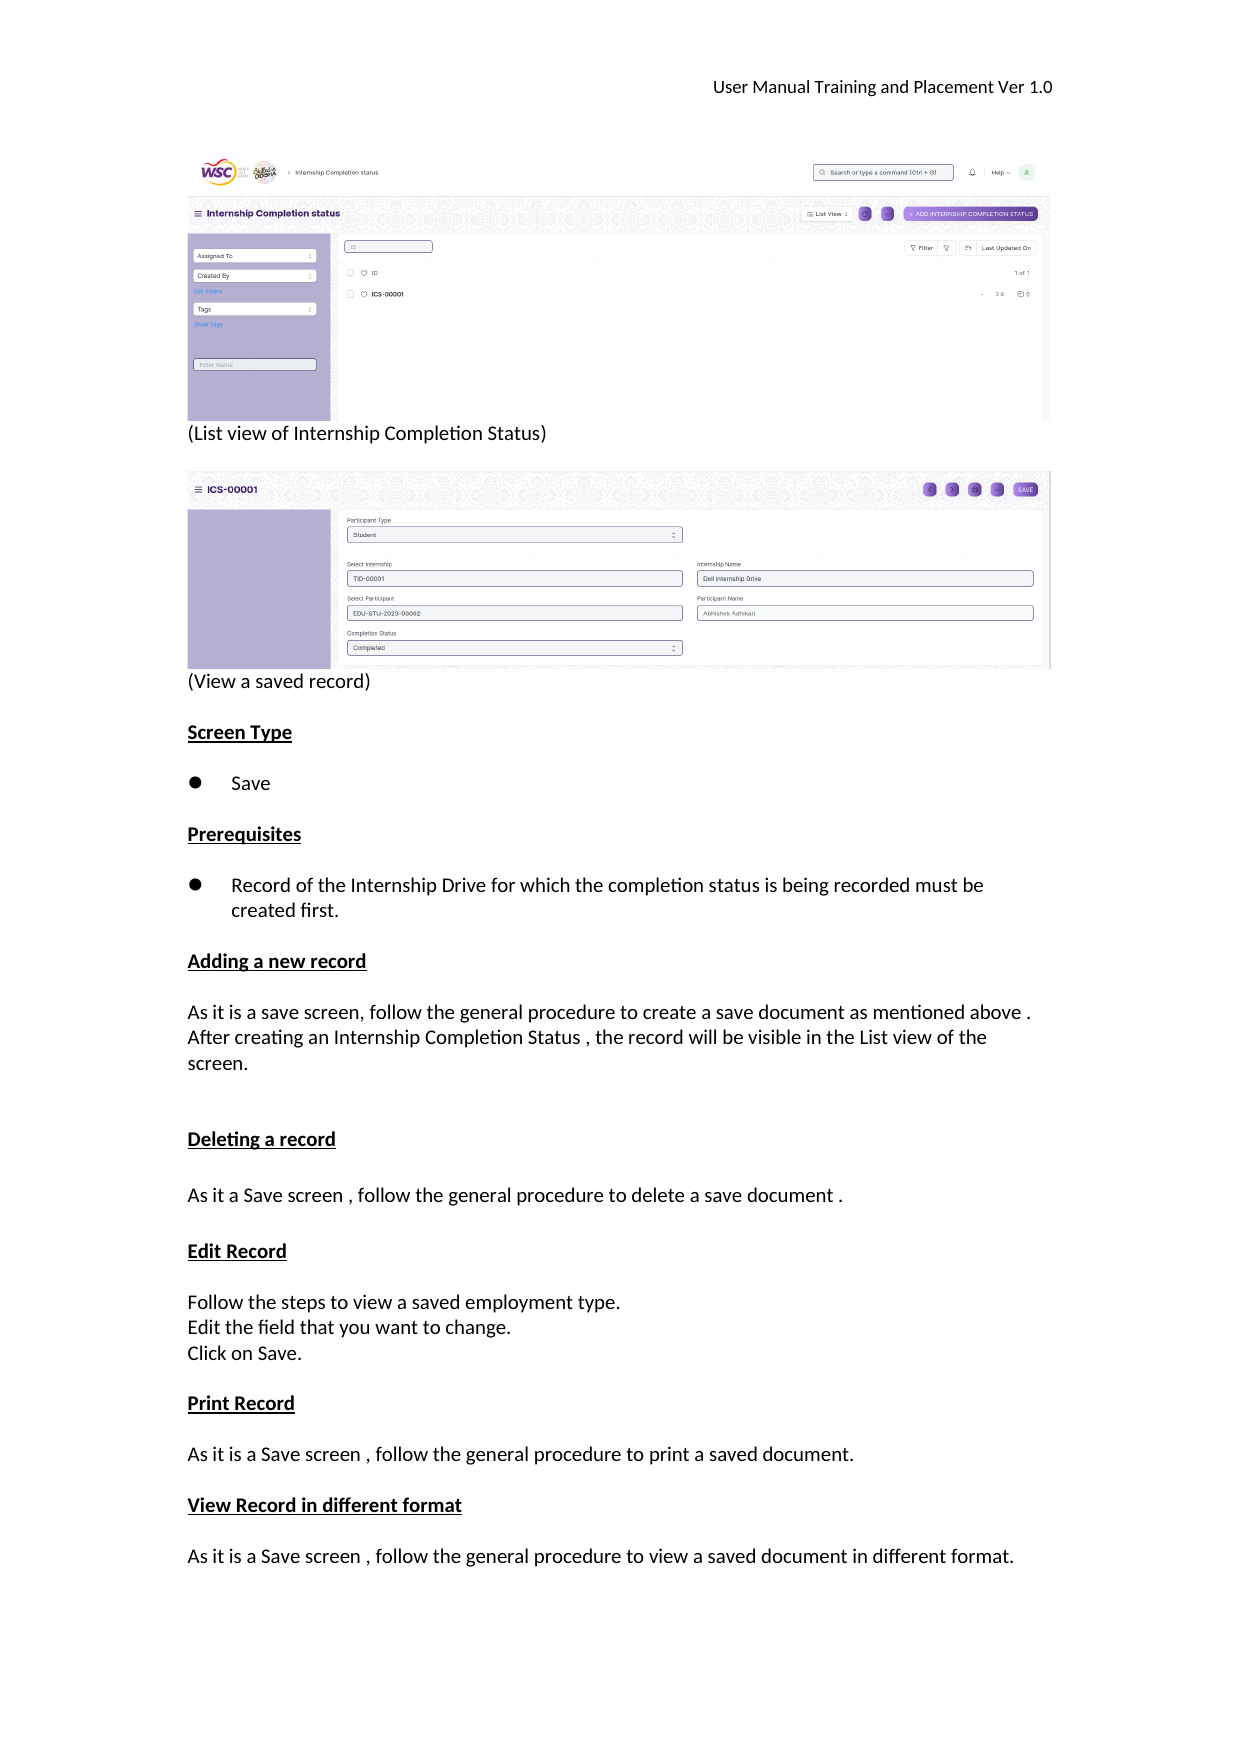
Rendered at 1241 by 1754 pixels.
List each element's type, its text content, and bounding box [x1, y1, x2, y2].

text As it is a save screen, follow the general procedure to create a save document as mentioned above . [187, 999, 1053, 1024]
text As it is a Save screen , follow the general procedure to print a saved document. [187, 1441, 1053, 1467]
text Adding a new record [187, 948, 1053, 974]
text Click on Save. [187, 1340, 1053, 1365]
text (List view of Internship Completion Status) [187, 421, 1053, 446]
text Edit the field that you want to change. [187, 1314, 1053, 1340]
list Record of the Internship Drive for which the completion status is being recorded must be created first. [187, 872, 1053, 923]
text Edit Record [187, 1238, 1053, 1263]
text Screen Type [187, 719, 1053, 745]
text View Record in different format [187, 1492, 1053, 1518]
text Prerequisites [187, 821, 1053, 847]
text Follow the steps to view a saved employment type. [187, 1289, 1053, 1314]
text After creating an Internship Completion Status , the record will be visible in the List view of the screen. [187, 1024, 1053, 1075]
text As it a Save screen , follow the general procedure to delete a save document . [187, 1182, 1053, 1208]
text Print Record [187, 1391, 1053, 1416]
list Save [187, 770, 1053, 796]
text As it is a Save screen , follow the general procedure to view a saved document in different format. [187, 1543, 1053, 1568]
text (View a saved record) [187, 669, 1053, 694]
text Deleting a record [187, 1126, 1053, 1152]
picture [187, 150, 1051, 421]
picture [187, 471, 1051, 669]
